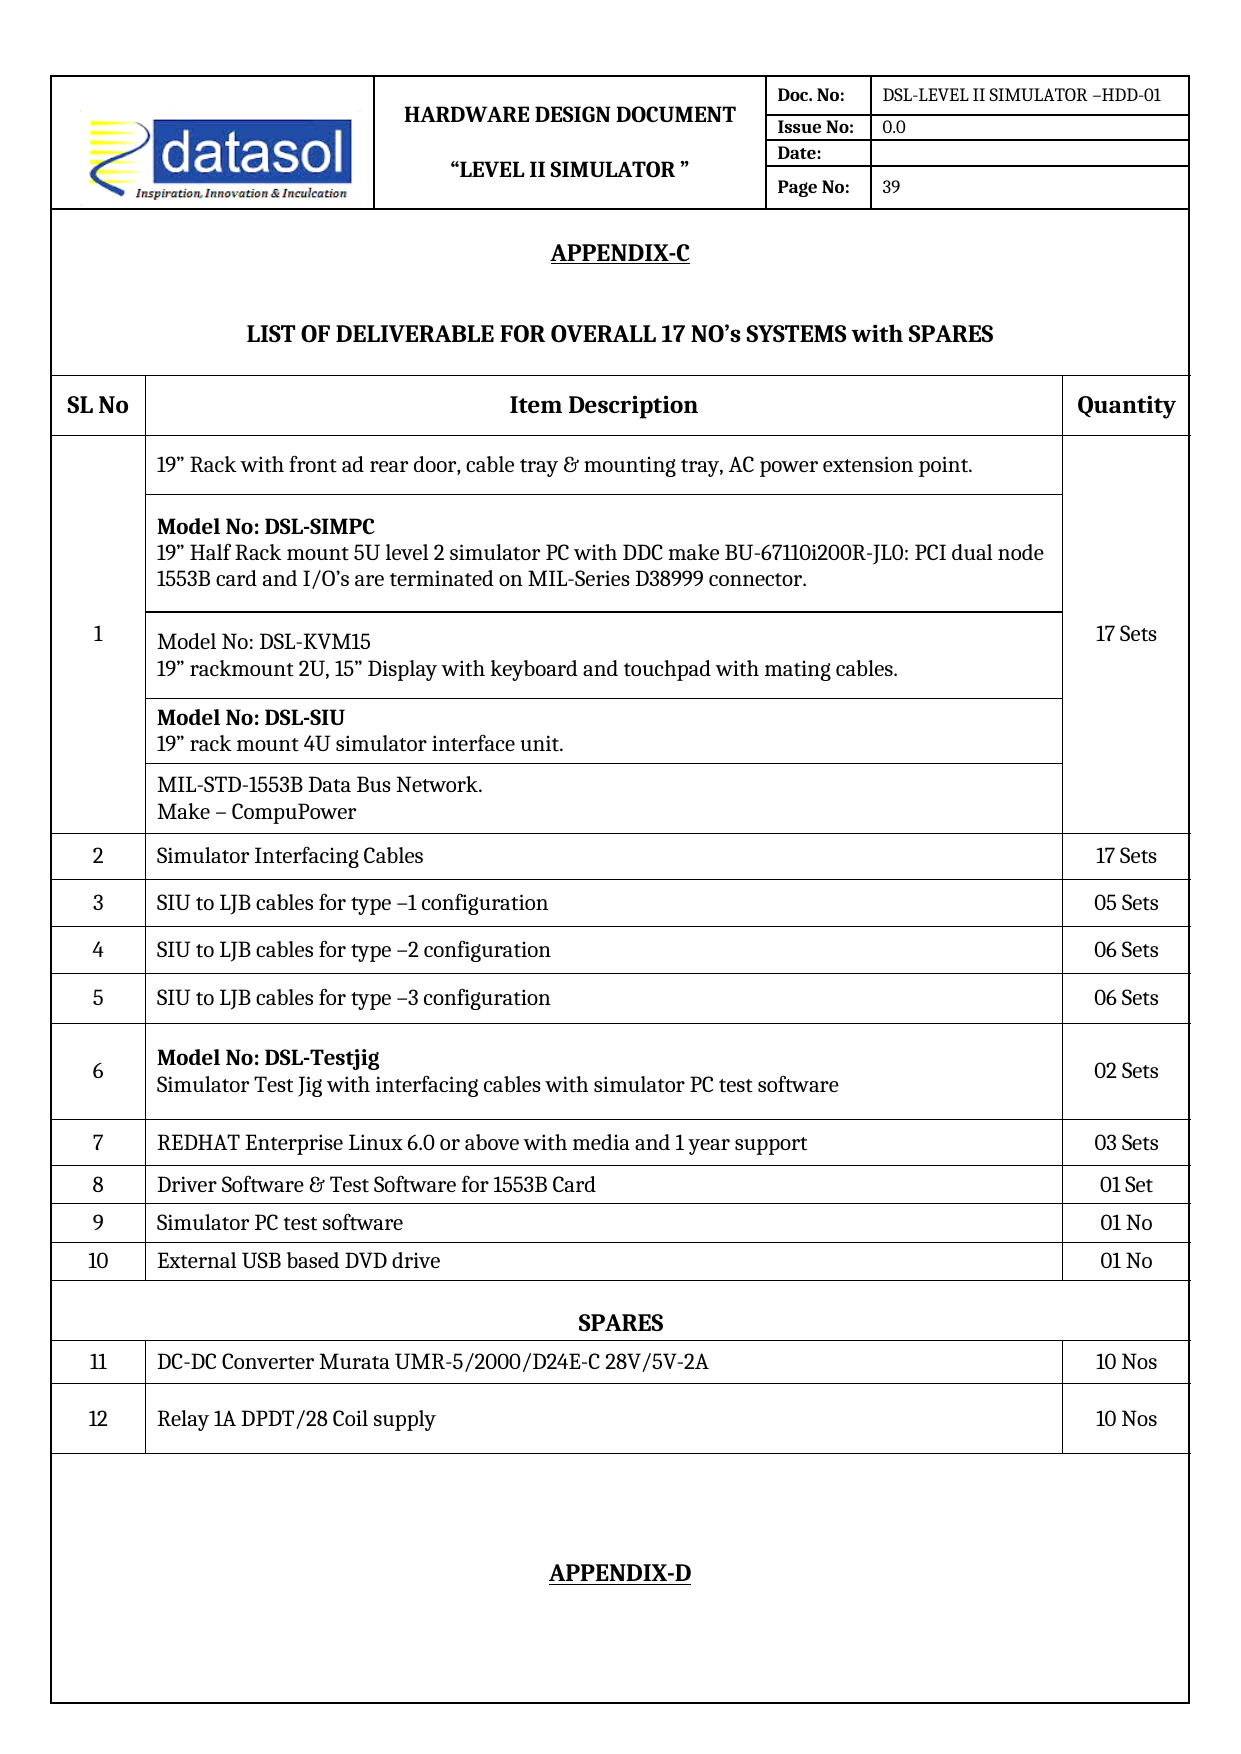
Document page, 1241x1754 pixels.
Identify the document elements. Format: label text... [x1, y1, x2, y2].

table_cell 2 [52, 834, 145, 879]
table_cell 4 [52, 927, 145, 973]
table_cell REDHAT Enterprise Linux 6.0 or above with media and 1 year support [146, 1120, 1062, 1165]
text LIST OF DELIVERABLE FOR OVERALL 17 NO’s SYSTEMS with SPARES [135, 320, 1105, 349]
table_cell Model No: DSL-SIU 19” rack mount 4U simulator interface unit. [146, 699, 1062, 763]
table_cell 01 No [1063, 1243, 1188, 1279]
table_cell Simulator Interfacing Cables [146, 834, 1062, 879]
table_cell 05 Sets [1063, 880, 1188, 926]
table_cell SIU to LJB cables for type –2 configuration [146, 927, 1062, 973]
table_cell 11 [52, 1341, 145, 1383]
table_cell 02 Sets [1063, 1024, 1188, 1119]
table_cell Driver Software & Test Software for 1553B Card [146, 1166, 1062, 1203]
table_cell SPARES [52, 1281, 1188, 1340]
table_cell SIU to LJB cables for type –3 configuration [146, 974, 1062, 1022]
table_cell 7 [52, 1120, 145, 1165]
table_cell 12 [52, 1384, 145, 1453]
table_cell 17 Sets [1063, 436, 1188, 833]
table_cell Model No: DSL-Testjig Simulator Test Jig with interfacing cables with simulator PC test software [146, 1024, 1062, 1119]
table_header Item Description [146, 376, 1062, 435]
table_cell Relay 1A DPDT/28 Coil supply [146, 1384, 1062, 1453]
table_cell External USB based DVD drive [146, 1243, 1062, 1279]
table_cell Model No: DSL-KVM15 19” rackmount 2U, 15” Display with keyboard and touchpad with mating cables. [146, 613, 1062, 698]
table_cell 8 [52, 1166, 145, 1203]
table_cell 6 [52, 1024, 145, 1119]
table_cell 06 Sets [1063, 974, 1188, 1022]
table_cell 10 [52, 1243, 145, 1279]
table_cell Model No: DSL-SIMPC 19” Half Rack mount 5U level 2 simulator PC with DDC make BU-67110i200R-JL0: PCI dual node 1553B card and I/O’s are terminated on MIL-Series D38999 connector. [146, 495, 1062, 611]
table_cell 19” Rack with front ad rear door, cable tray & mounting tray, AC power extension point. [146, 436, 1062, 493]
table_cell 9 [52, 1204, 145, 1242]
table_cell 01 No [1063, 1204, 1188, 1242]
text APPENDIX-D [135, 1559, 1105, 1588]
table_cell 10 Nos [1063, 1384, 1188, 1453]
picture [80, 110, 361, 206]
table_cell MIL-STD-1553B Data Bus Network. Make – CompuPower [146, 764, 1062, 833]
table_cell 3 [52, 880, 145, 926]
table_cell 01 Set [1063, 1166, 1188, 1203]
table_cell 17 Sets [1063, 834, 1188, 879]
table_cell 10 Nos [1063, 1341, 1188, 1383]
text APPENDIX-C [135, 238, 1105, 267]
table_cell 06 Sets [1063, 927, 1188, 973]
table_cell 5 [52, 974, 145, 1022]
table_cell SIU to LJB cables for type –1 configuration [146, 880, 1062, 926]
table_cell 03 Sets [1063, 1120, 1188, 1165]
table_cell Simulator PC test software [146, 1204, 1062, 1242]
table_cell 1 [52, 436, 145, 833]
table_header SL No [52, 376, 145, 435]
table_header Quantity [1063, 376, 1188, 435]
table_cell DC-DC Converter Murata UMR-5/2000/D24E-C 28V/5V-2A [146, 1341, 1062, 1383]
